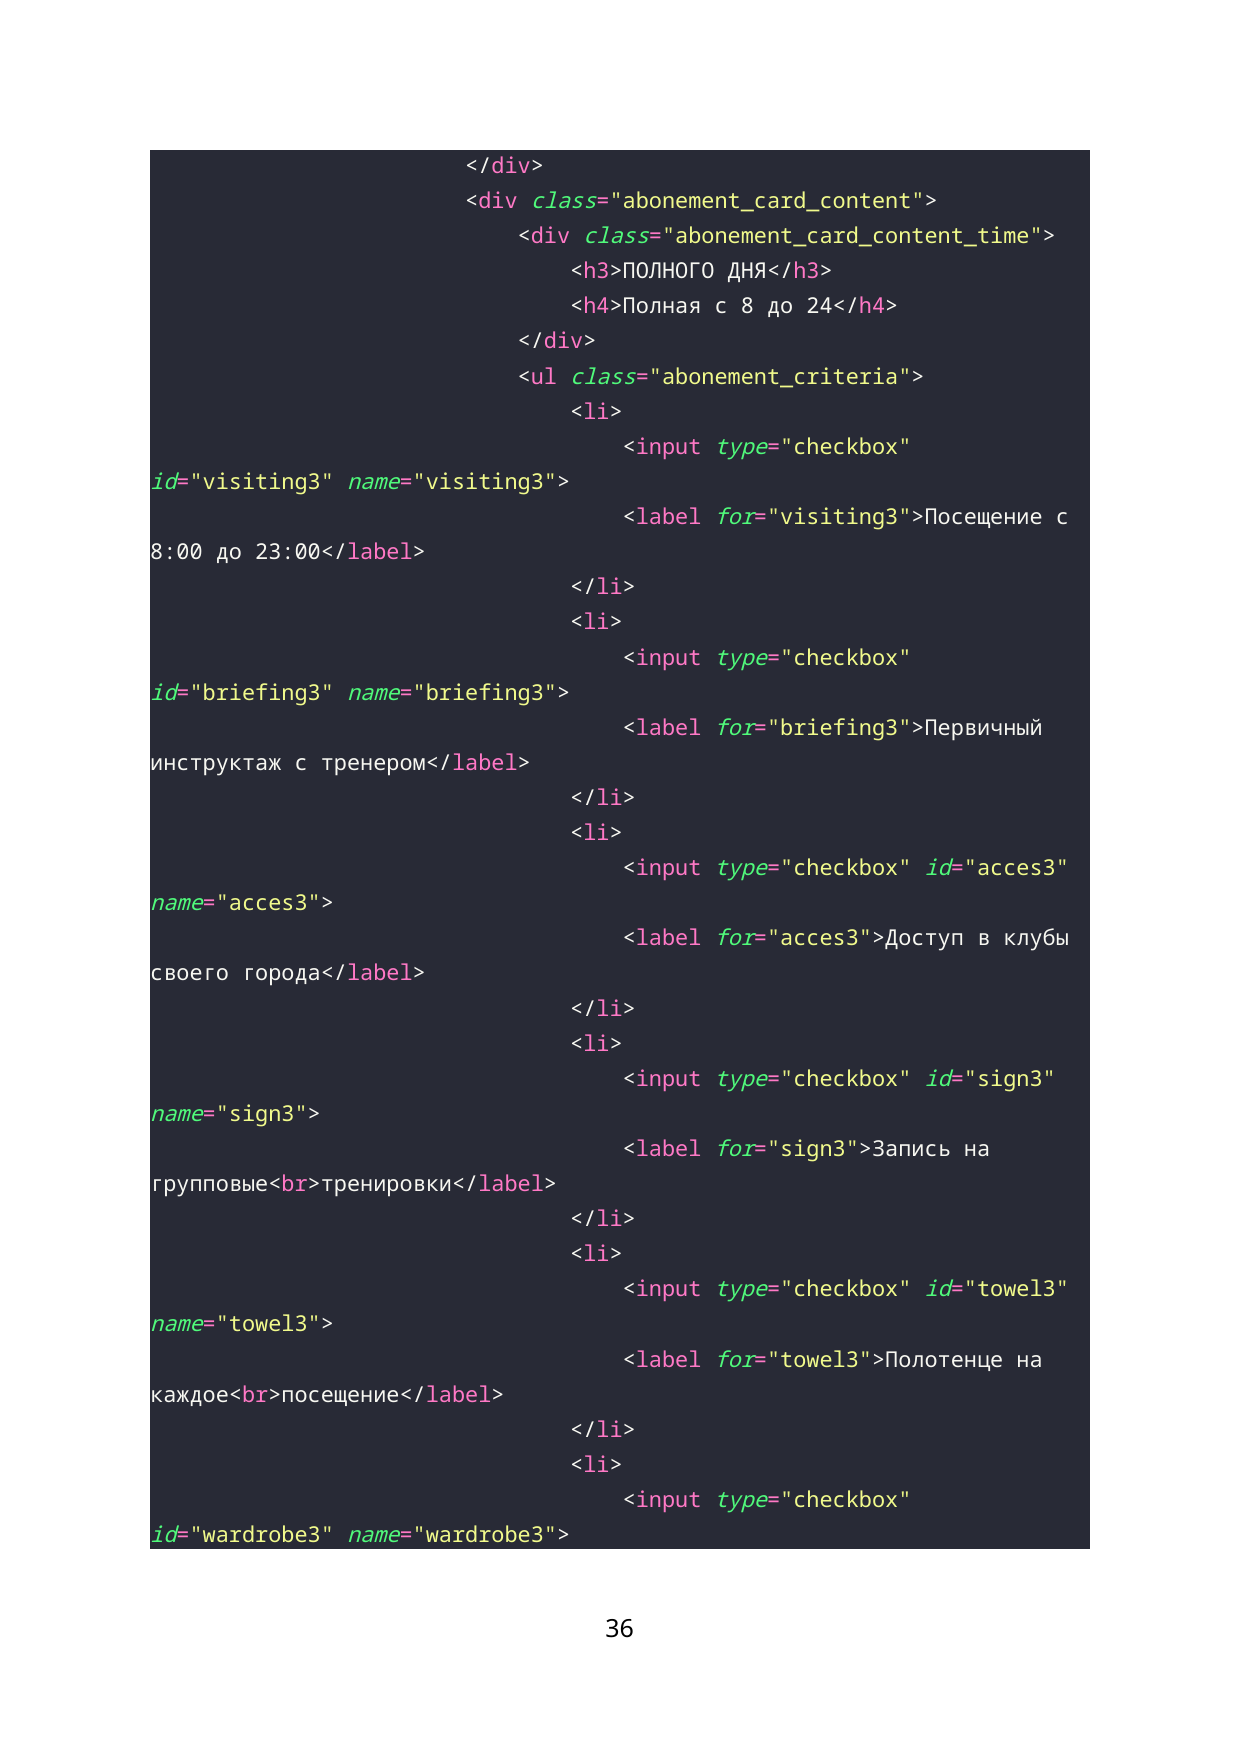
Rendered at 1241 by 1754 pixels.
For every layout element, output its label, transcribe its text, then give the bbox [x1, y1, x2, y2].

text <h3>ПОЛНОГО ДНЯ</h3> [150, 255, 1090, 285]
text <li> [150, 606, 1090, 636]
text <input type="checkbox" id="briefing3" name="briefing3"> [150, 641, 1090, 706]
text </li> [150, 571, 1090, 601]
text <li> [150, 817, 1090, 847]
text <ul class="abonement_criteria"> [150, 361, 1090, 390]
text <input type="checkbox" id="sign3" name="sign3"> [150, 1063, 1090, 1128]
text </div> [150, 326, 1090, 355]
text </li> [150, 1203, 1090, 1233]
text <div class="abonement_card_content_time"> [150, 220, 1090, 250]
text <h4>Полная с 8 до 24</h4> [150, 290, 1090, 320]
text <label for="towel3">Полотенце на каждое<br>посещение</label> [150, 1343, 1090, 1408]
text <input type="checkbox" id="towel3" name="towel3"> [150, 1273, 1090, 1338]
text <label for="sign3">Запись на групповые<br>тренировки</label> [150, 1133, 1090, 1198]
text <div class="abonement_card_content"> [150, 185, 1090, 215]
text </li> [150, 1414, 1090, 1443]
text <input type="checkbox" id="wardrobe3" name="wardrobe3"> [150, 1484, 1090, 1549]
text <label for="visiting3">Посещение с 8:00 до 23:00</label> [150, 501, 1090, 566]
text <li> [150, 1449, 1090, 1479]
text </li> [150, 992, 1090, 1022]
text <input type="checkbox" id="acces3" name="acces3"> [150, 852, 1090, 917]
text </li> [150, 782, 1090, 812]
text <li> [150, 1238, 1090, 1268]
text </div> [150, 150, 1090, 180]
text <input type="checkbox" id="visiting3" name="visiting3"> [150, 431, 1090, 496]
text <li> [150, 1028, 1090, 1057]
text <label for="acces3">Доступ в клубы своего города</label> [150, 922, 1090, 987]
text <label for="briefing3">Первичный инструктаж с тренером</label> [150, 712, 1090, 777]
text <li> [150, 396, 1090, 426]
